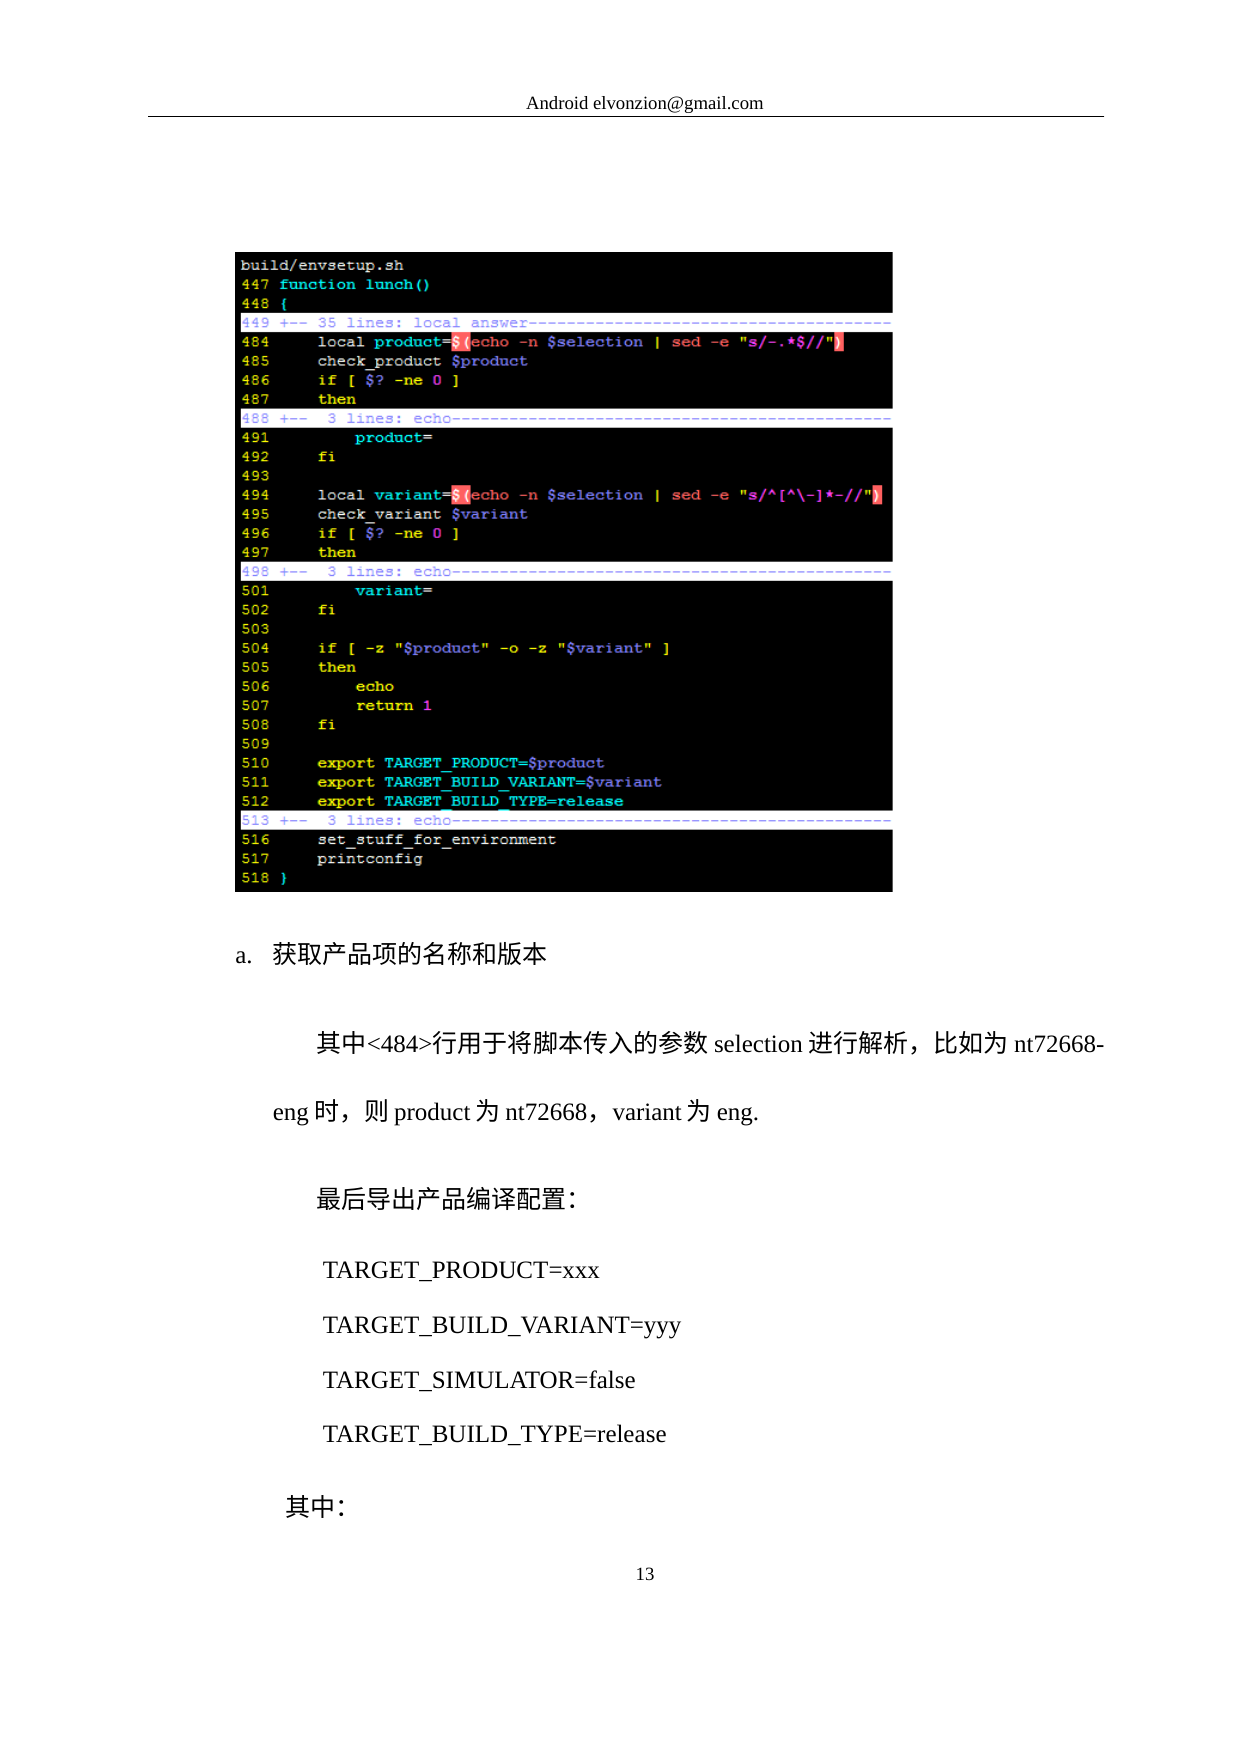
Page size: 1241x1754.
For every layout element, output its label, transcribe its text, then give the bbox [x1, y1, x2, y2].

list 其中： [285, 1472, 1104, 1540]
list TARGET_SIMULATOR=false [323, 1362, 1104, 1396]
list TARGET_BUILD_TYPE=release [323, 1417, 1104, 1451]
list TARGET_PRODUCT=xxx [323, 1253, 1104, 1287]
text 最后导出产品编译配置： [273, 1164, 1104, 1232]
list 其中<484>行用于将脚本传入的参数selection进行解析，比如为nt72668-eng时，则product为nt72668，variant为eng. [273, 1007, 1104, 1143]
list 获取产品项的名称和版本 [235, 918, 1104, 986]
list TARGET_BUILD_VARIANT=yyy [323, 1307, 1104, 1341]
